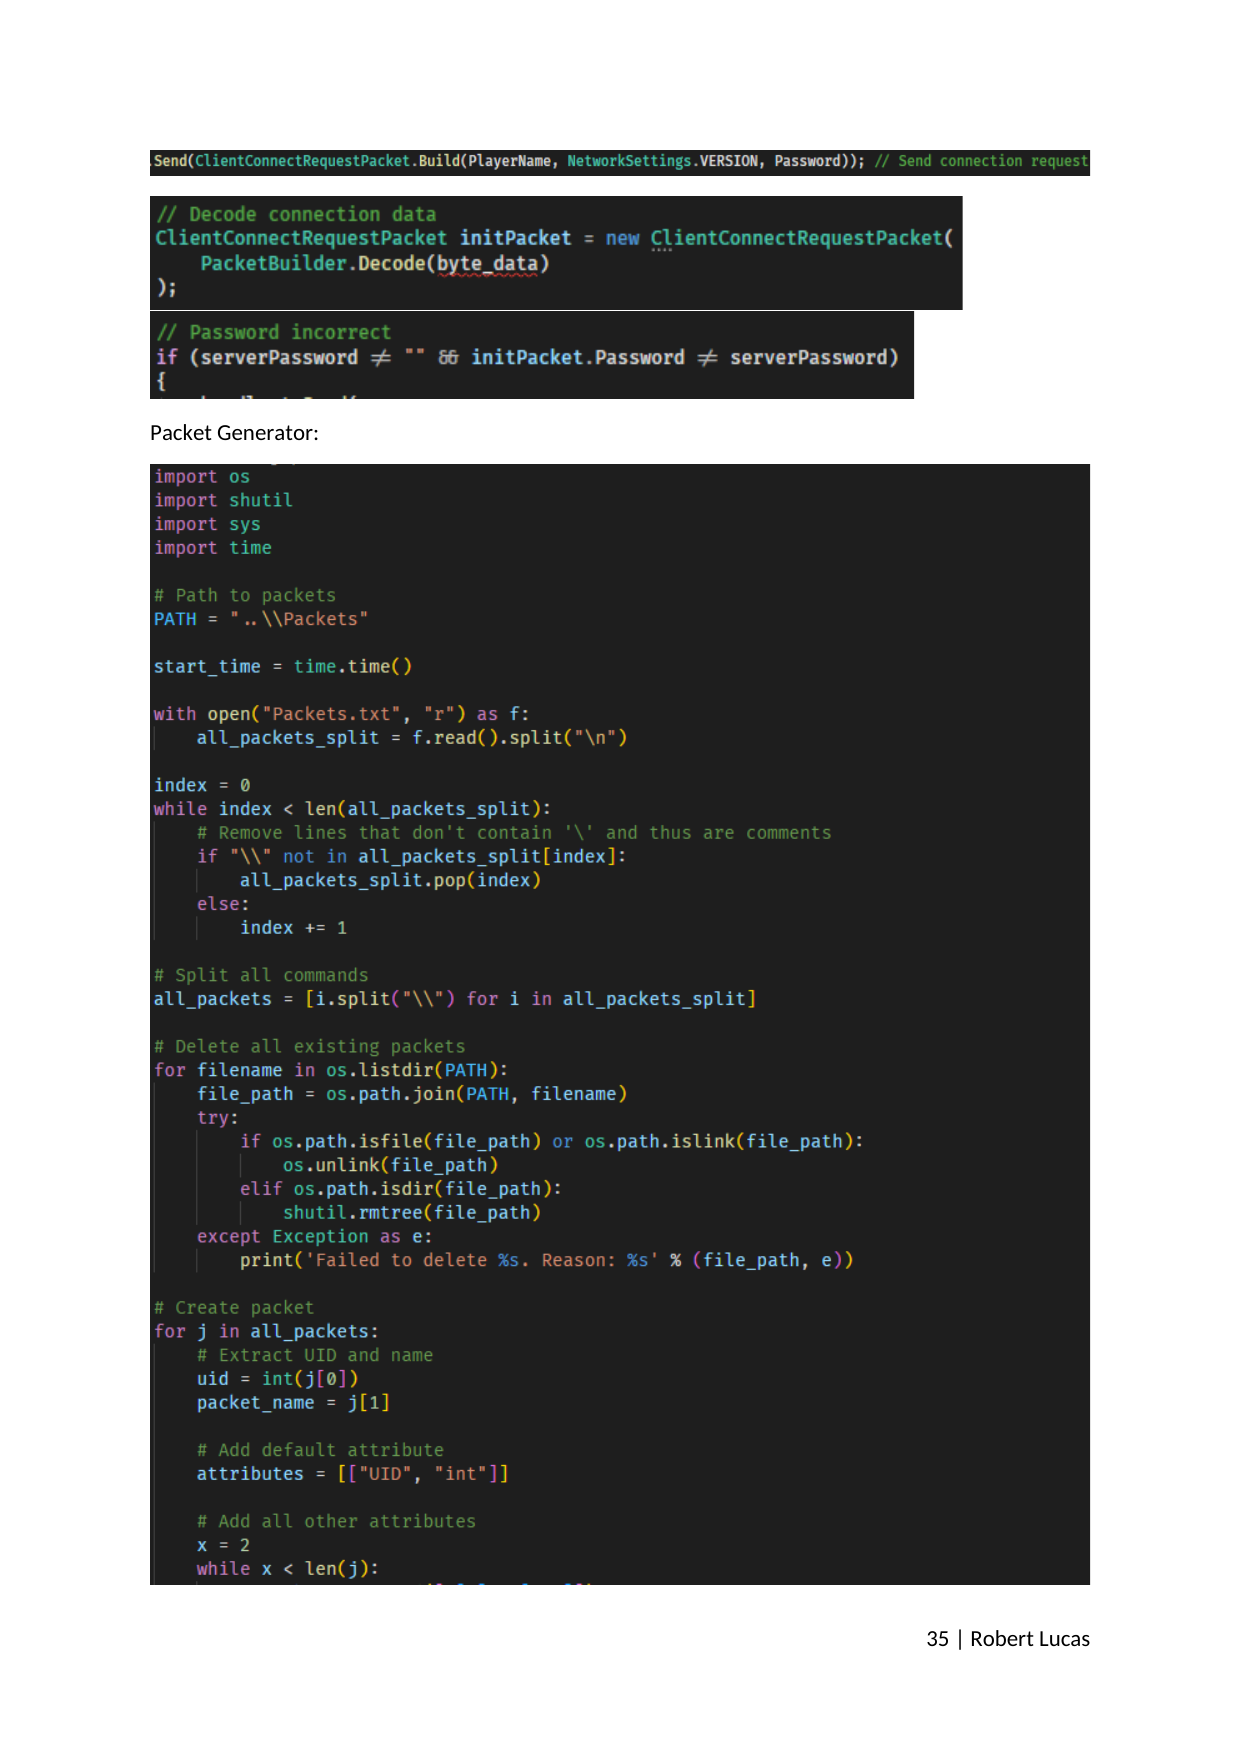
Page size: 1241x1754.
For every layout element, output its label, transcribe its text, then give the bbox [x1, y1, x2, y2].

picture [150, 311, 915, 399]
picture [150, 150, 1091, 176]
text Packet Generator: [150, 418, 1090, 446]
picture [150, 196, 963, 310]
picture [150, 464, 1091, 1585]
